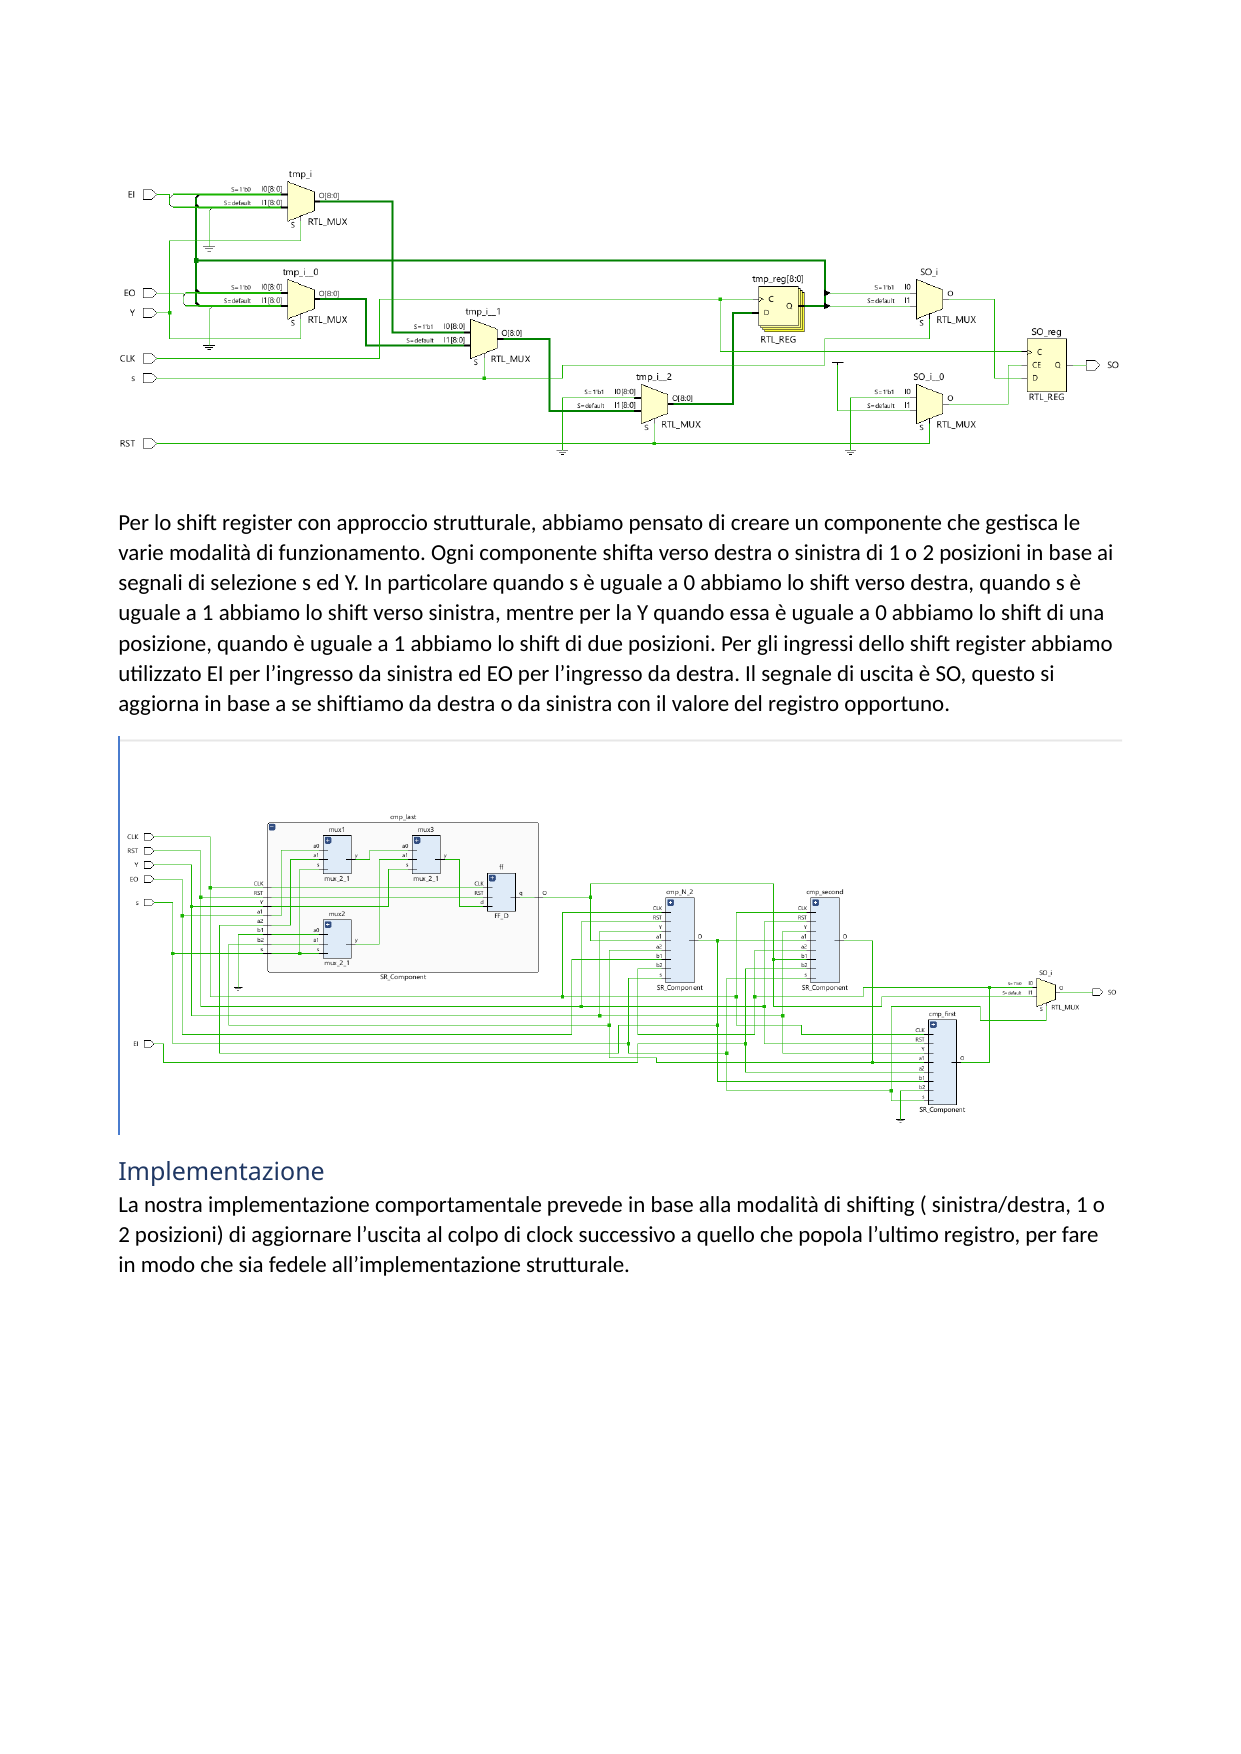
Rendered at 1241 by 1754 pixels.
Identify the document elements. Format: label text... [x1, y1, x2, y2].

picture [118, 736, 1123, 1135]
picture [118, 147, 1123, 489]
text La nostra implementazione comportamentale prevede in base alla modalità di shifting ( sinistra/destra, 1 o 2 posizioni) di aggiornare l’uscita al colpo di clock successivo a quello che popola l’ultimo registro, per fare in modo che sia fedele all’implementazione strutturale. [118, 1190, 1122, 1279]
subtitle Implementazione [118, 1153, 1122, 1187]
text Per lo shift register con approccio strutturale, abbiamo pensato di creare un componente che gestisca le varie modalità di funzionamento. Ogni componente shifta verso destra o sinistra di 1 o 2 posizioni in base ai segnali di selezione s ed Y. In particolare quando s è uguale a 0 abbiamo lo shift verso destra, quando s è uguale a 1 abbiamo lo shift verso sinistra, mentre per la Y quando essa è uguale a 0 abbiamo lo shift di una posizione, quando è uguale a 1 abbiamo lo shift di due posizioni. Per gli ingressi dello shift register abbiamo utilizzato EI per l’ingresso da sinistra ed EO per l’ingresso da destra. Il segnale di uscita è SO, questo si aggiorna in base a se shiftiamo da destra o da sinistra con il valore del registro opportuno. [118, 508, 1122, 717]
